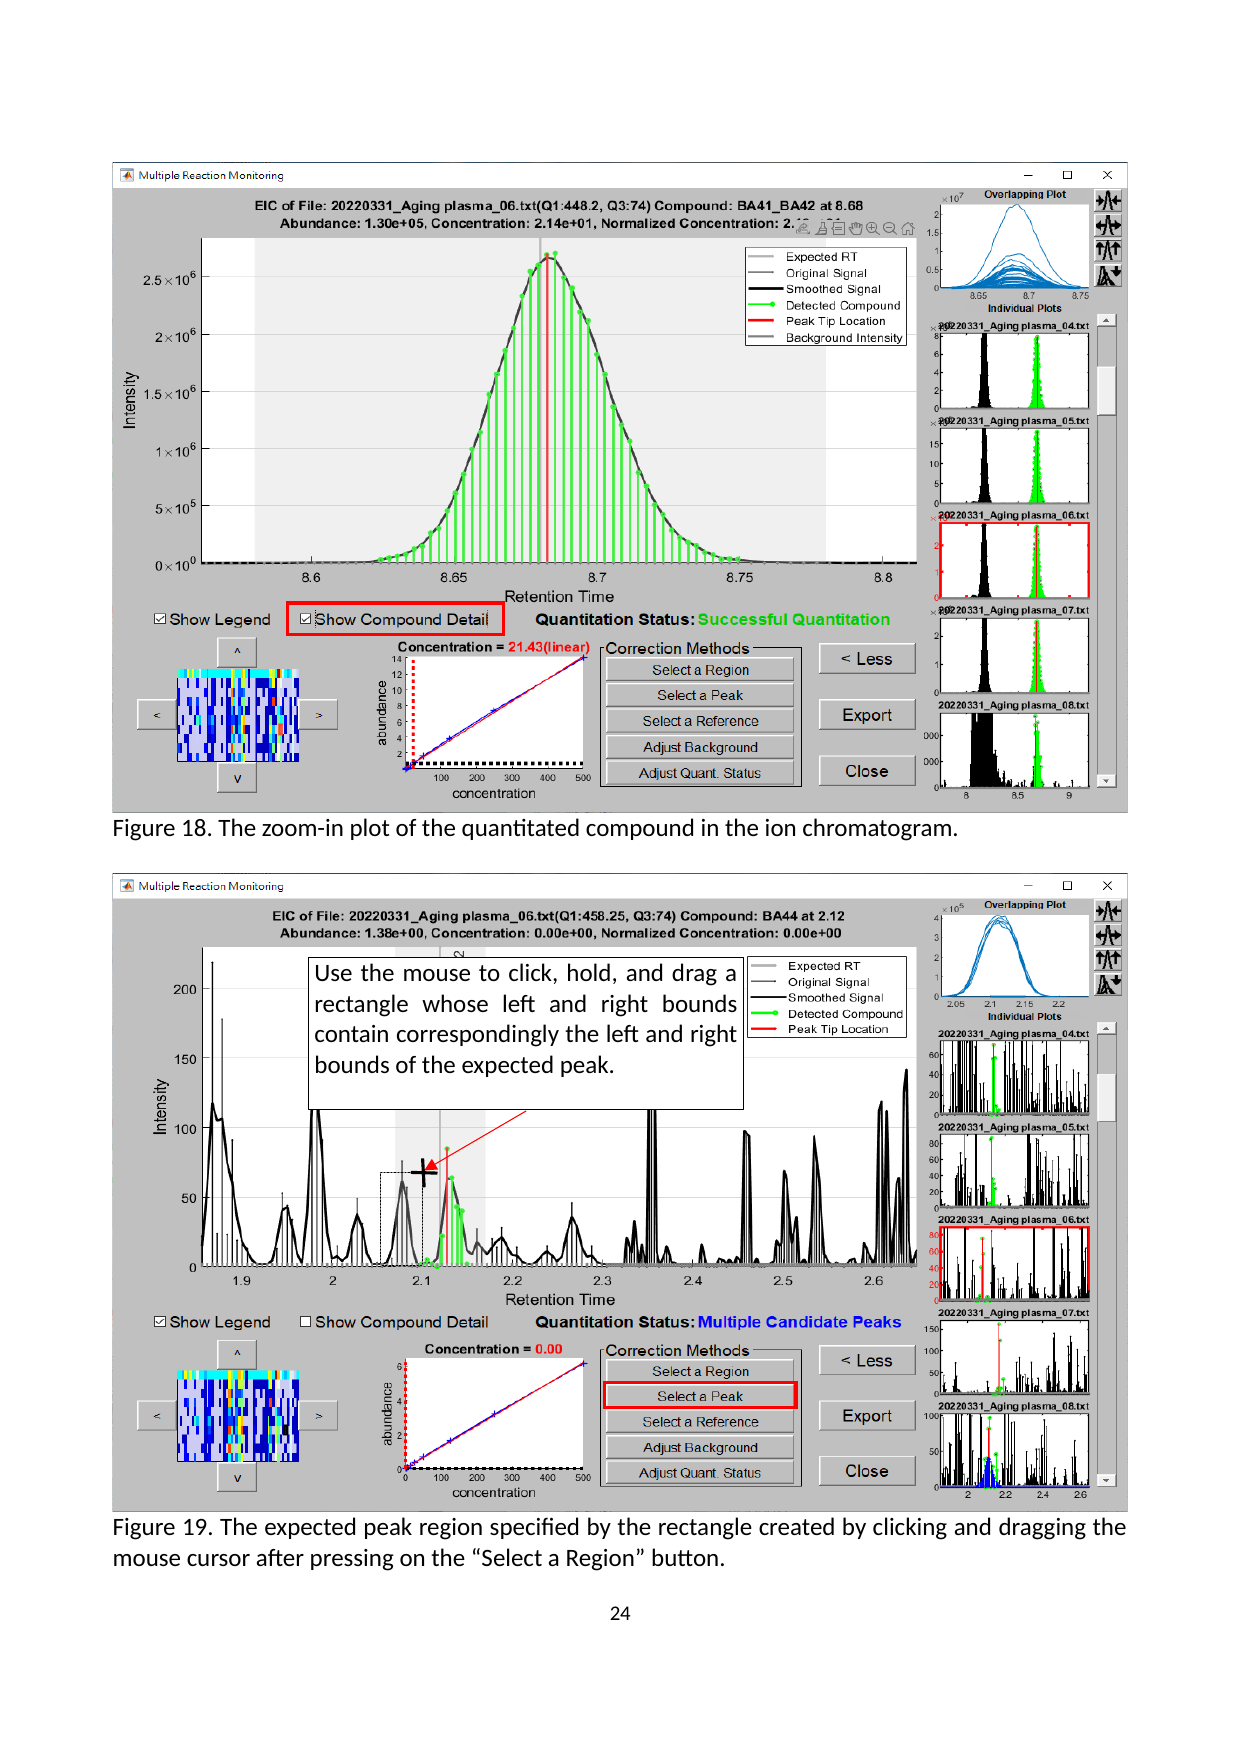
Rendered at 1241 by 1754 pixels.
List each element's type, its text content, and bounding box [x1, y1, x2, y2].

picture [112, 873, 1128, 1512]
text Figure 19. The expected peak region specified by the rectangle created by clicking and dragging the mouse cursor after pressing on the “Select a Region” button. [112, 1512, 1128, 1572]
text Figure 18. The zoom-in plot of the quantitated compound in the ion chromatogram. [112, 813, 1128, 843]
picture [112, 162, 1128, 813]
